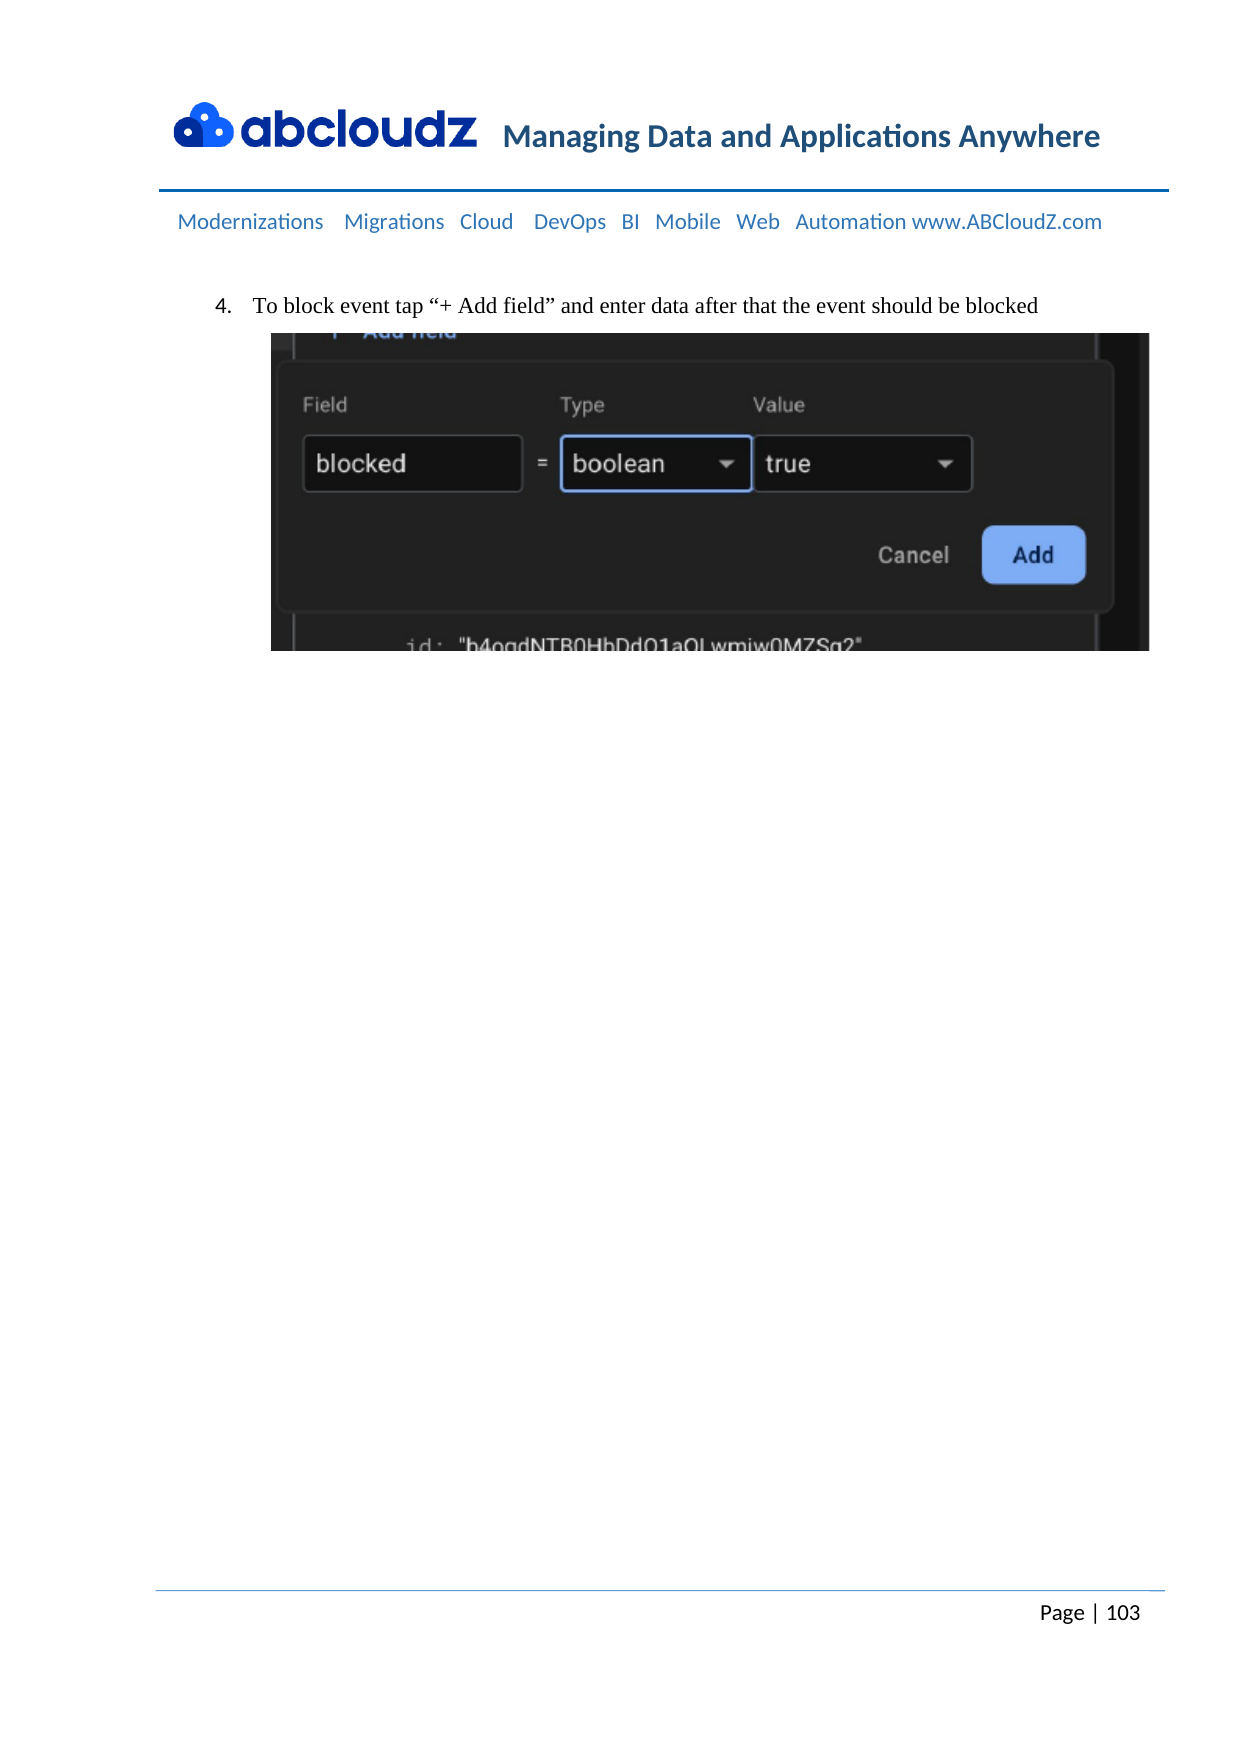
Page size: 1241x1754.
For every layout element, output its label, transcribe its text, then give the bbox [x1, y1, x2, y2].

picture [173, 102, 477, 147]
list To block event tap “+ Add field” and enter data after that the event should be blocked [215, 292, 1152, 651]
